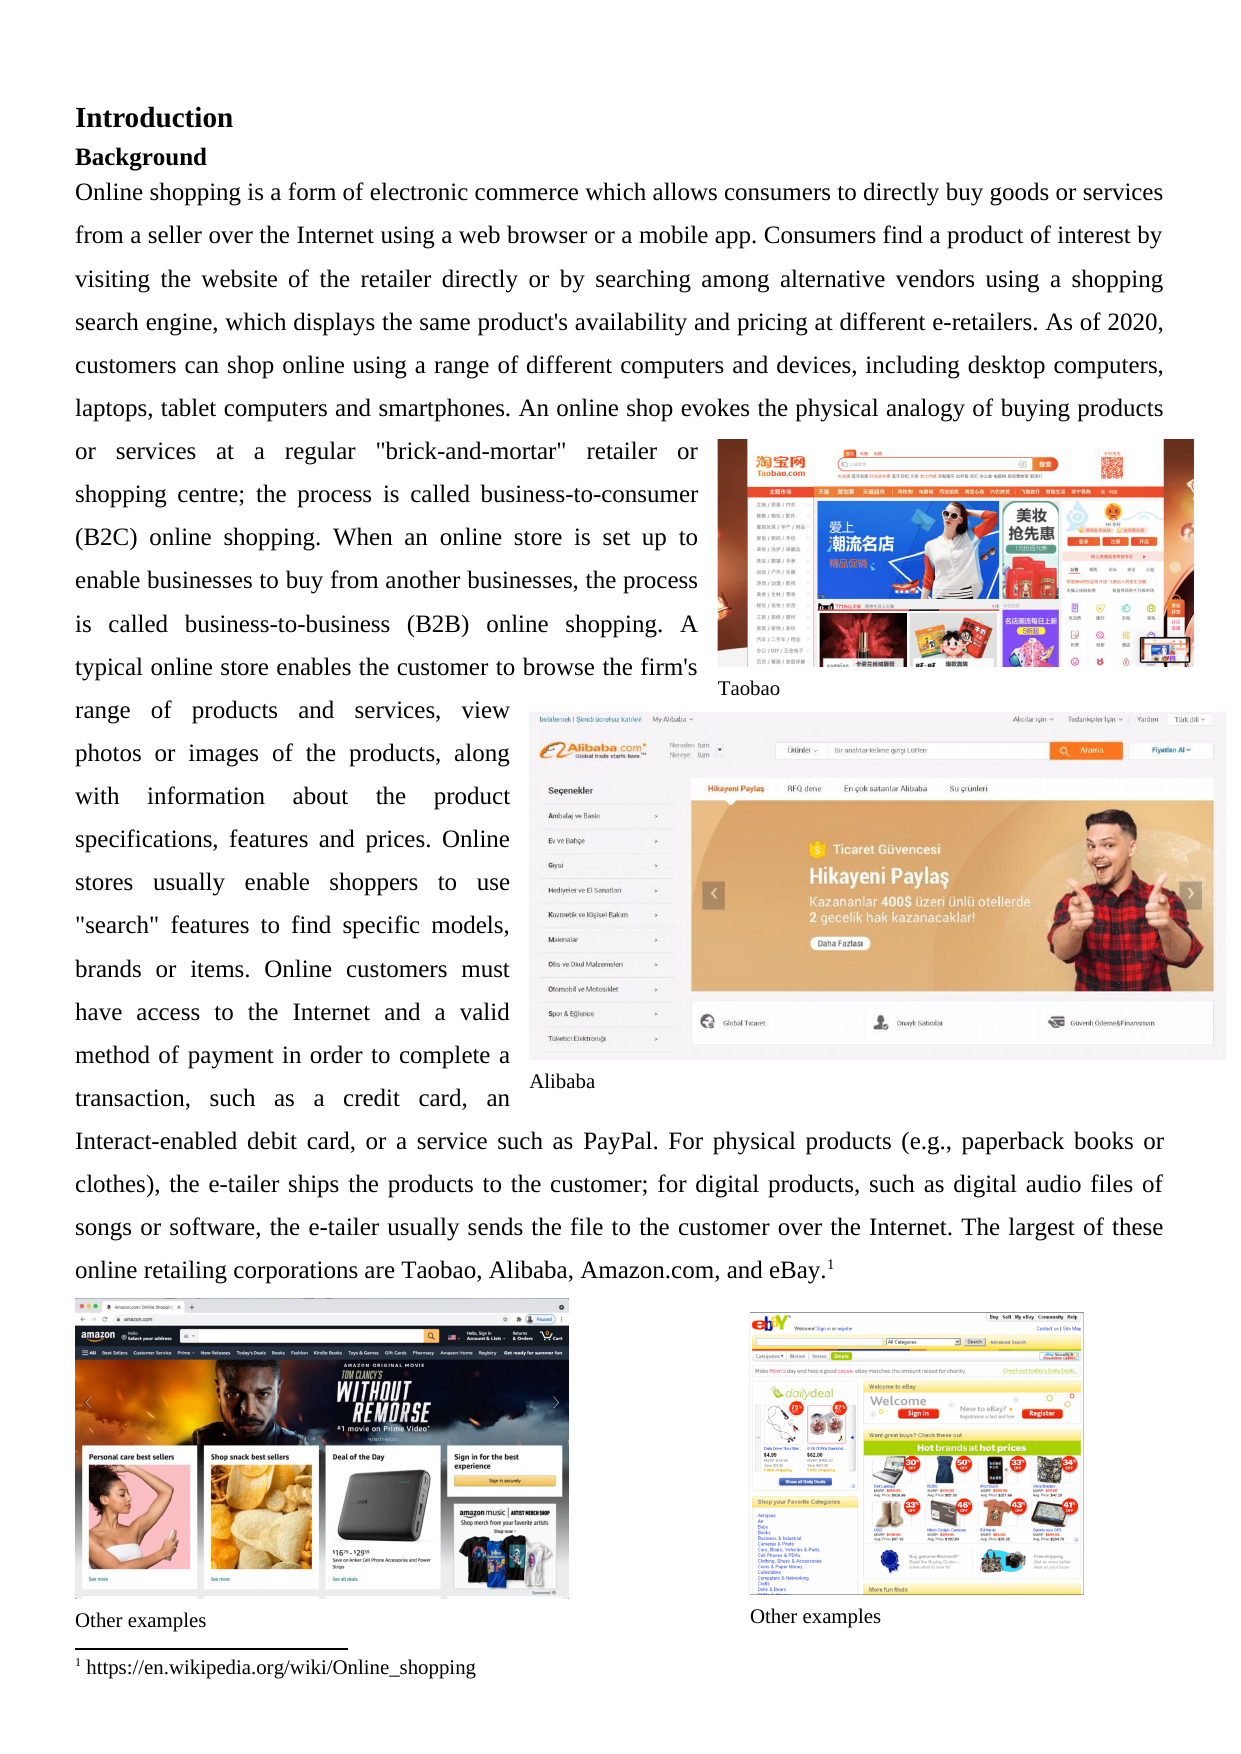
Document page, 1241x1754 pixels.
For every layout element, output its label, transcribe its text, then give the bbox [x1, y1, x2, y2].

picture [749, 1312, 1084, 1595]
subtitle Background [75, 142, 1165, 171]
picture [75, 1298, 569, 1599]
picture [717, 439, 1194, 667]
title Introduction [75, 100, 1165, 133]
picture [529, 712, 1227, 1060]
